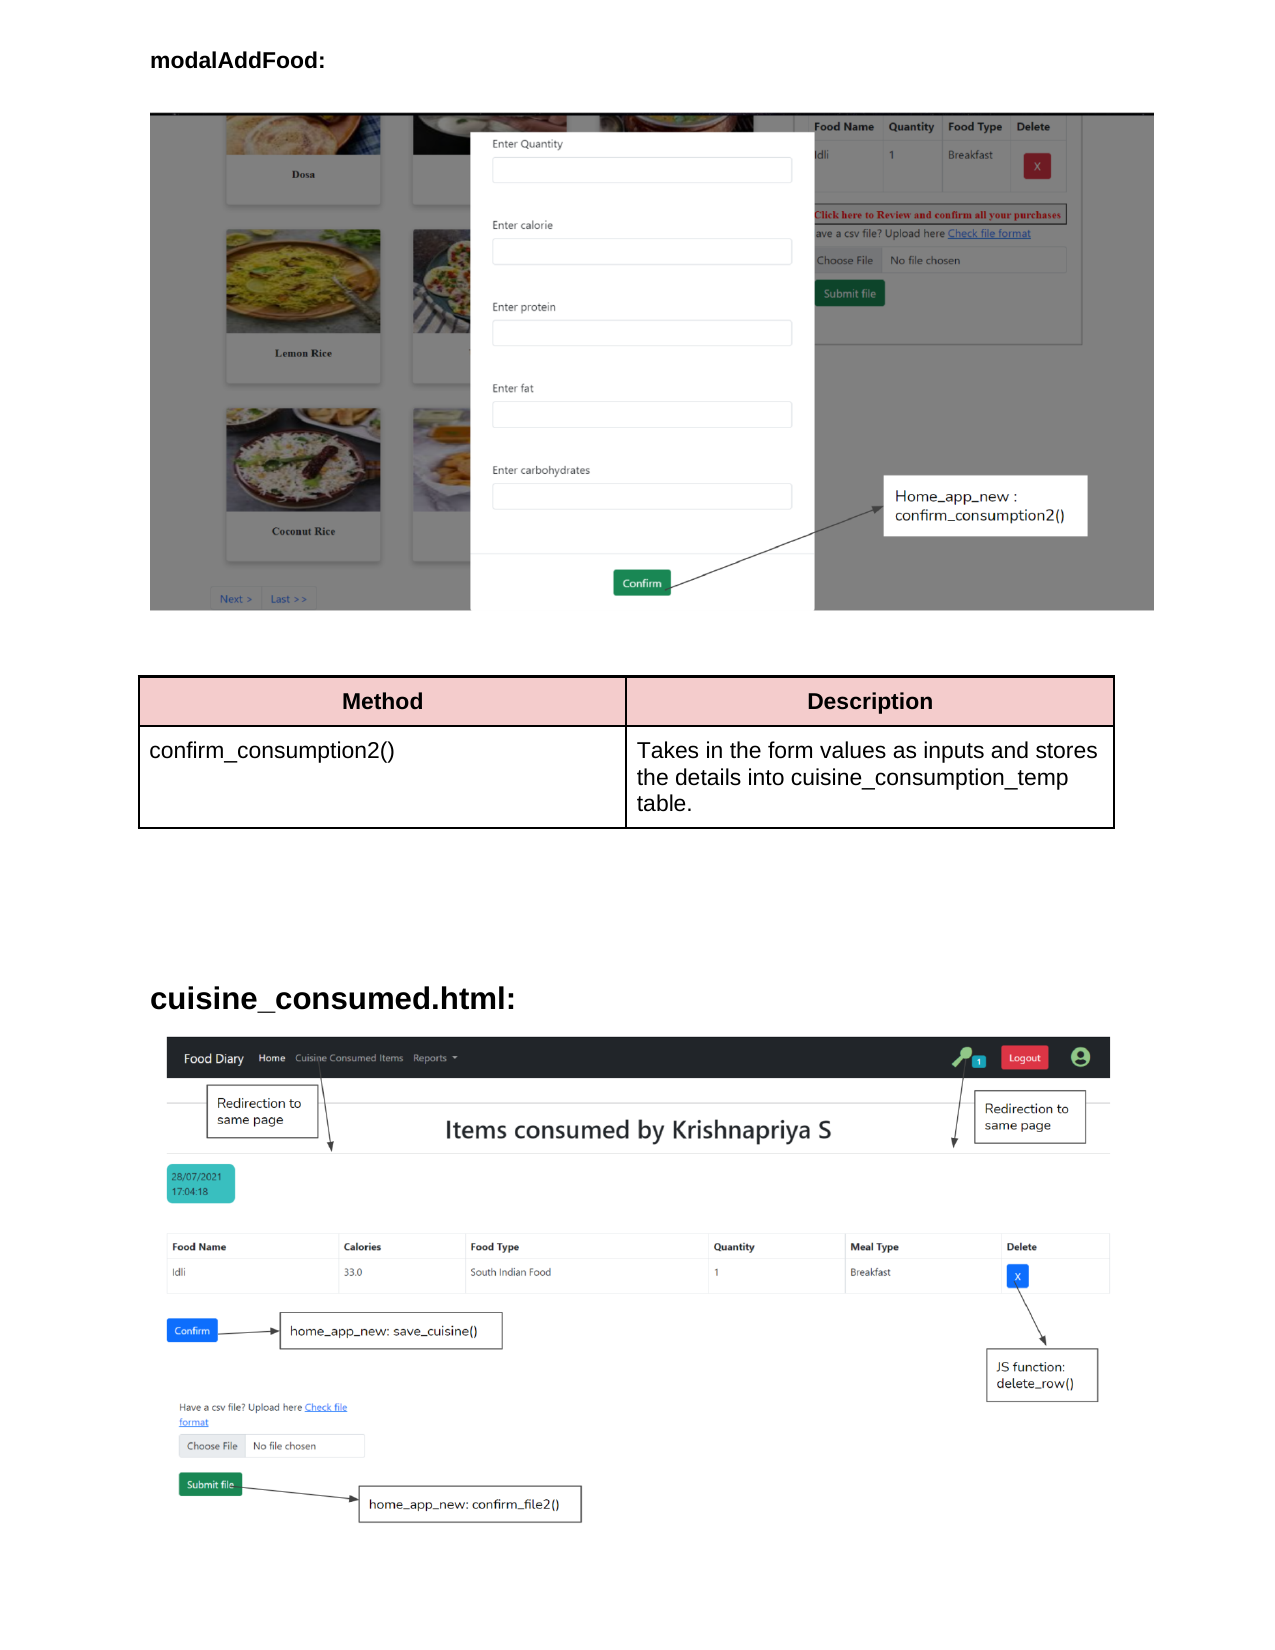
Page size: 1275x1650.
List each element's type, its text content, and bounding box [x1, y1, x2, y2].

table_header Method [140, 678, 625, 725]
table_cell Takes in the form values as inputs and stores the details into cuisine_consumption_temp table. [627, 727, 1113, 827]
text modalAddFood: [150, 47, 1125, 73]
text cuisine_consumed.html: [150, 980, 1125, 1016]
table_header Description [627, 678, 1113, 725]
picture [150, 107, 1154, 612]
table_cell confirm_consumption2() [140, 727, 625, 827]
picture [150, 1021, 1125, 1569]
